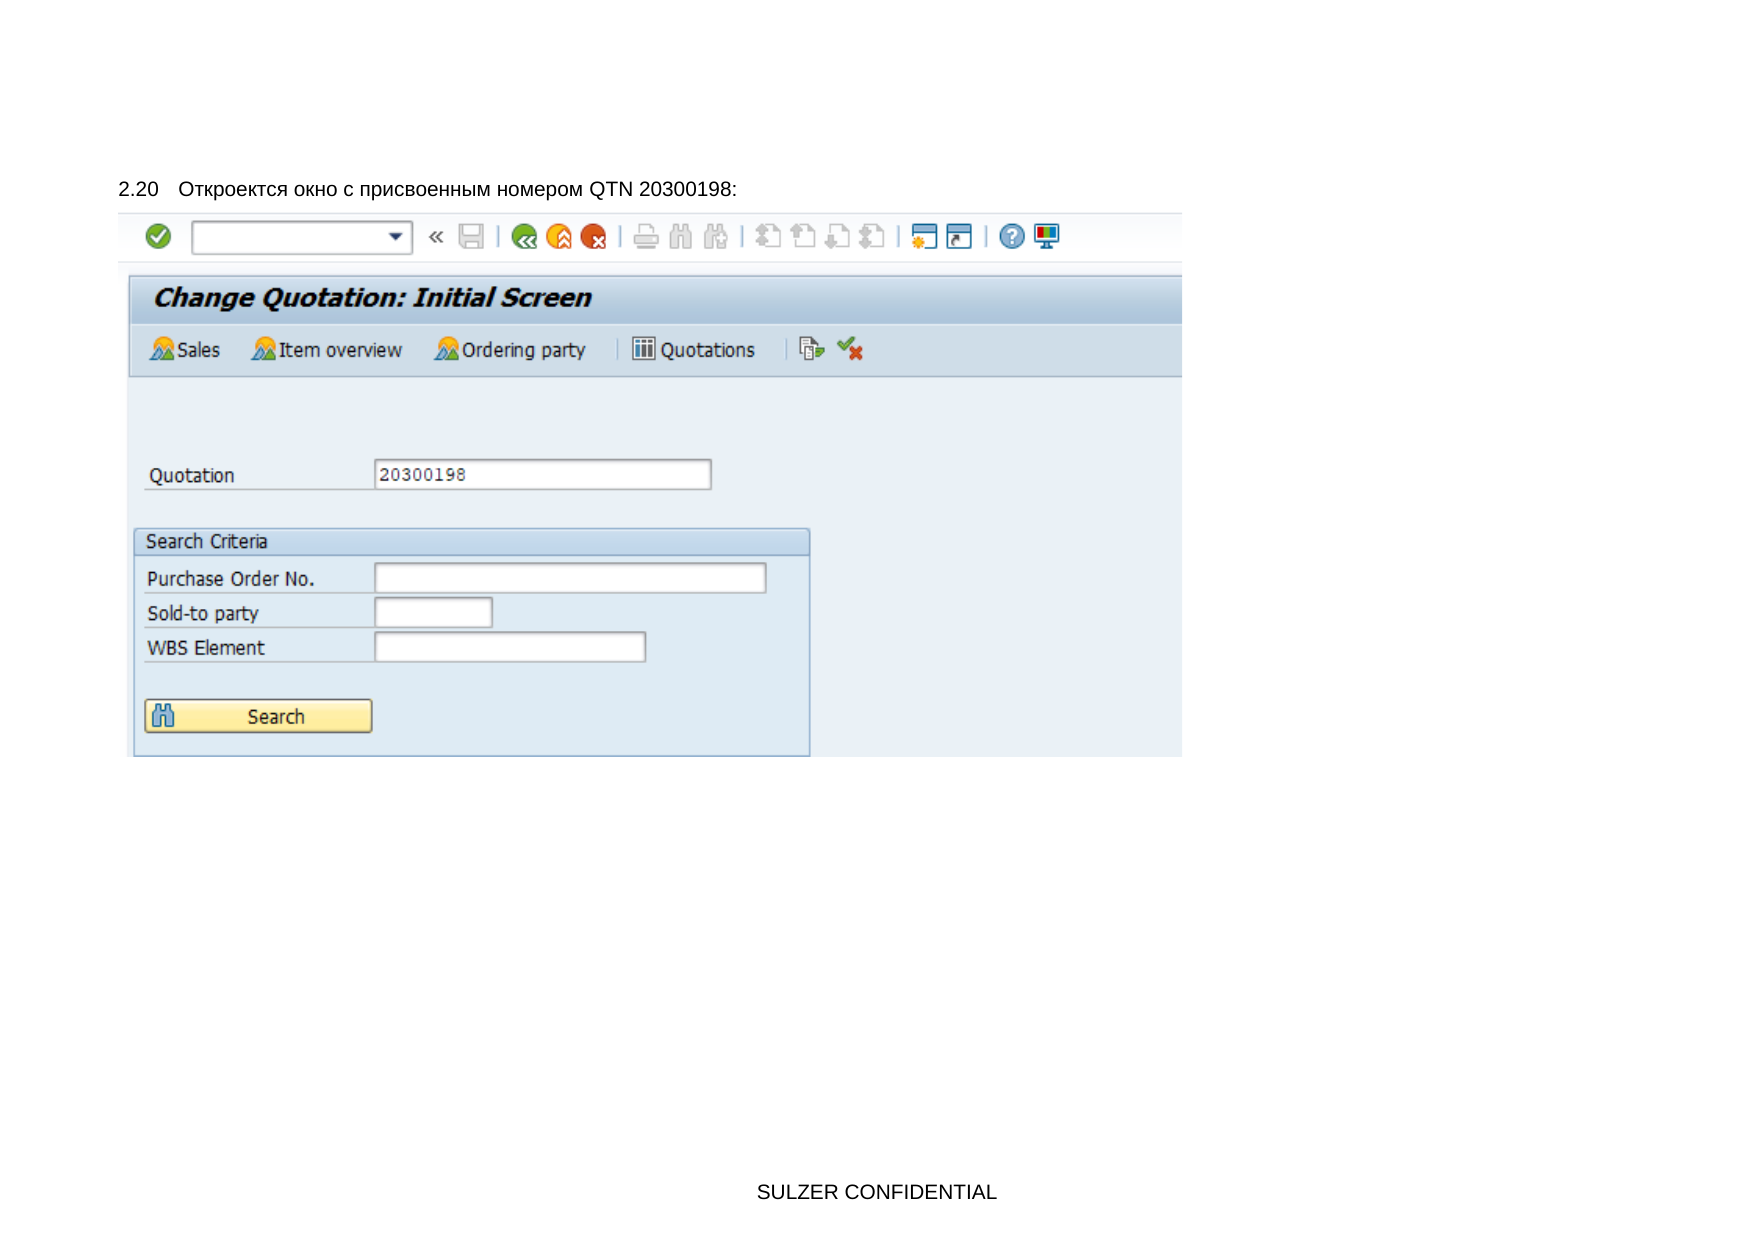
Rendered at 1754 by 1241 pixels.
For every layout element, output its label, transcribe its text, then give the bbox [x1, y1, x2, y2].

subtitle Откроектся окно с присвоенным номером QTN 20300198: [118, 177, 1636, 201]
picture [118, 203, 1183, 757]
